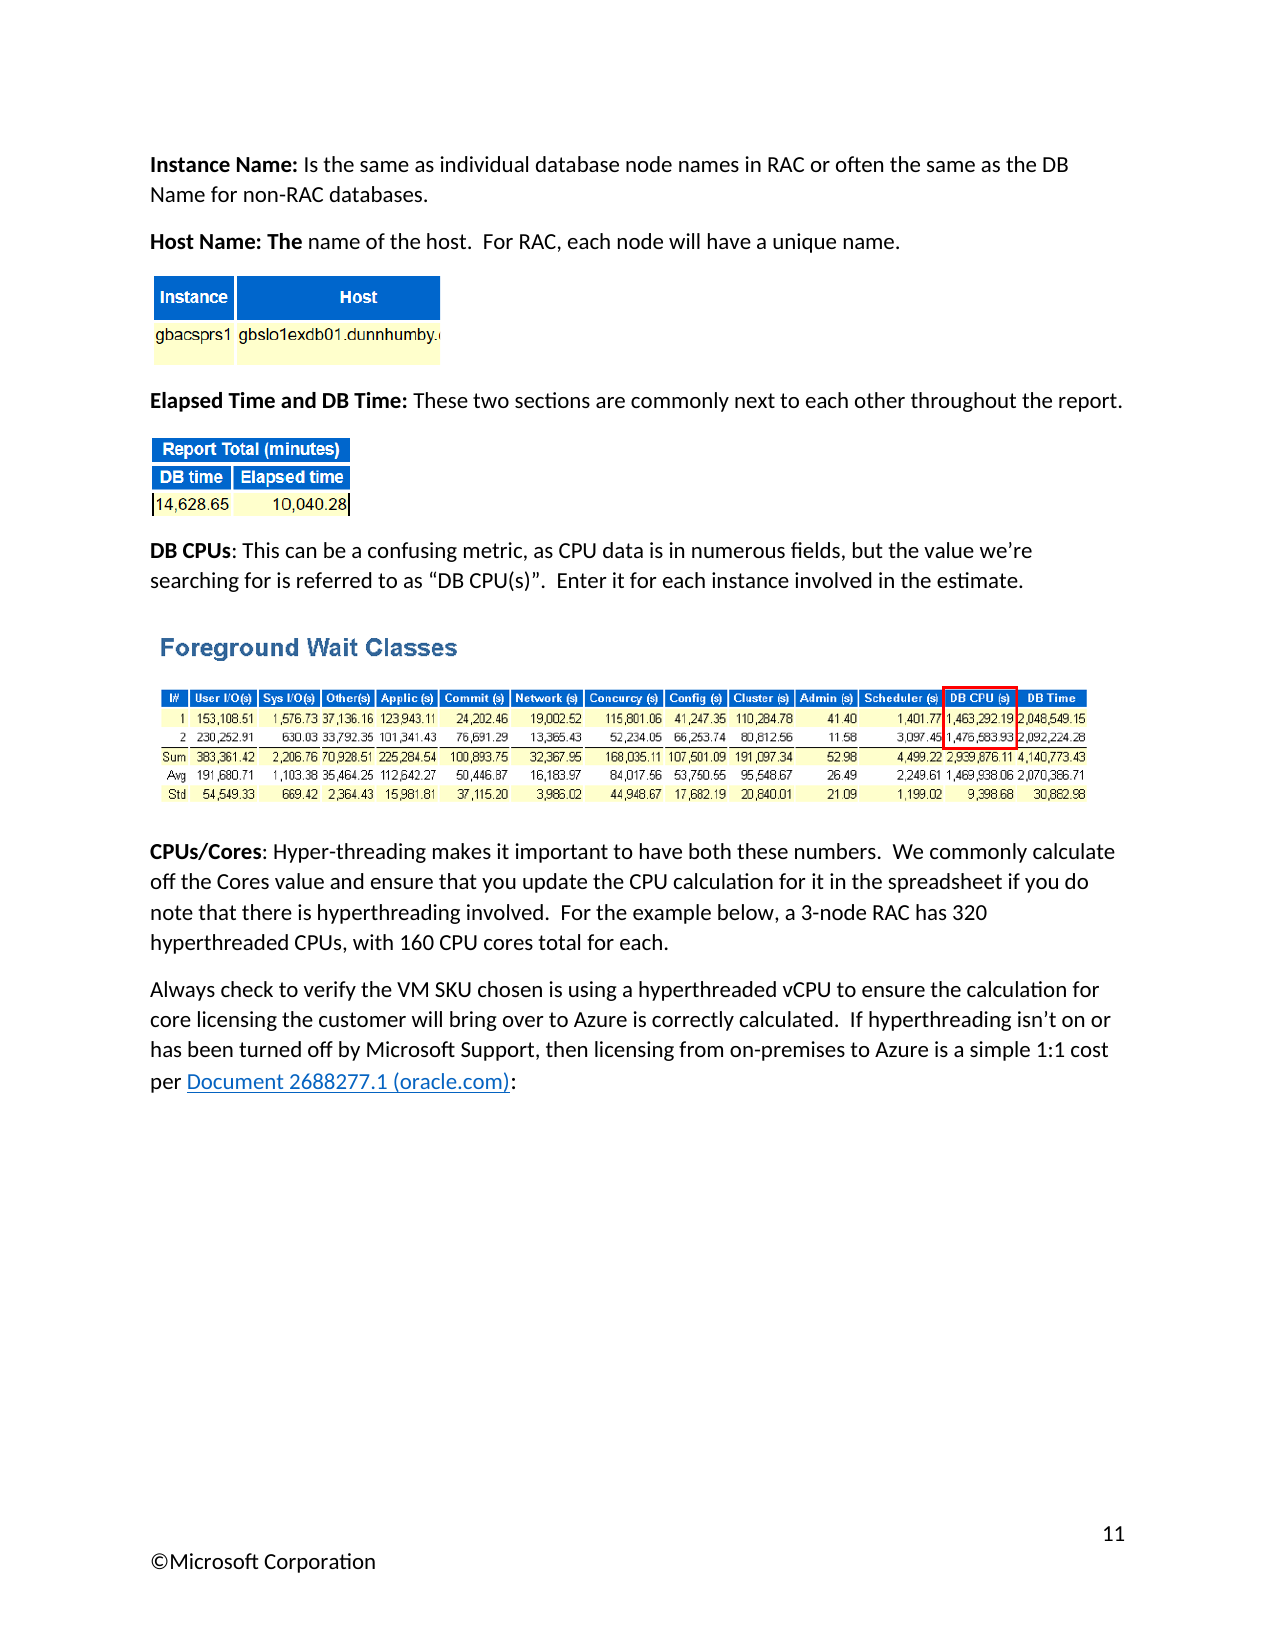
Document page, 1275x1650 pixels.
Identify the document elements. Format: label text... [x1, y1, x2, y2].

text Instance Name: Is the same as individual database node names in RAC or often the same as the DB Name for non-RAC databases. [150, 150, 1125, 208]
picture [150, 613, 1094, 819]
text Always check to verify the VM SKU chosen is using a hyperthreaded vCPU to ensure the calculation for core licensing the customer will bring over to Azure is correctly calculated. If hyperthreading isn’t on or has been turned off by Microsoft Support, then licensing from on-premises to Azure is a simple 1:1 cost per Document 2688277.1 (oracle.com): [150, 975, 1125, 1096]
picture [150, 433, 351, 518]
text Host Name: The name of the host. For RAC, each node will have a unique name. [150, 227, 1125, 255]
text DB CPUs: This can be a confusing metric, as CPU data is in numerous fields, but the value we’re searching for is referred to as “DB CPU(s)”. Enter it for each instance involved in the estimate. [150, 536, 1125, 594]
text Elapsed Time and DB Time: These two sections are commonly next to each other throughout the report. [150, 387, 1125, 414]
text CPUs/Cores: Hyper-threading makes it important to have both these numbers. We commonly calculate off the Cores value and ensure that you update the CPU calculation for it in the spreadsheet if you do note that there is hyperthreading involved. For the example below, a 3-node RAC has 320 hyperthreaded CPUs, with 160 CPU cores total for each. [150, 837, 1125, 956]
picture [150, 273, 441, 368]
